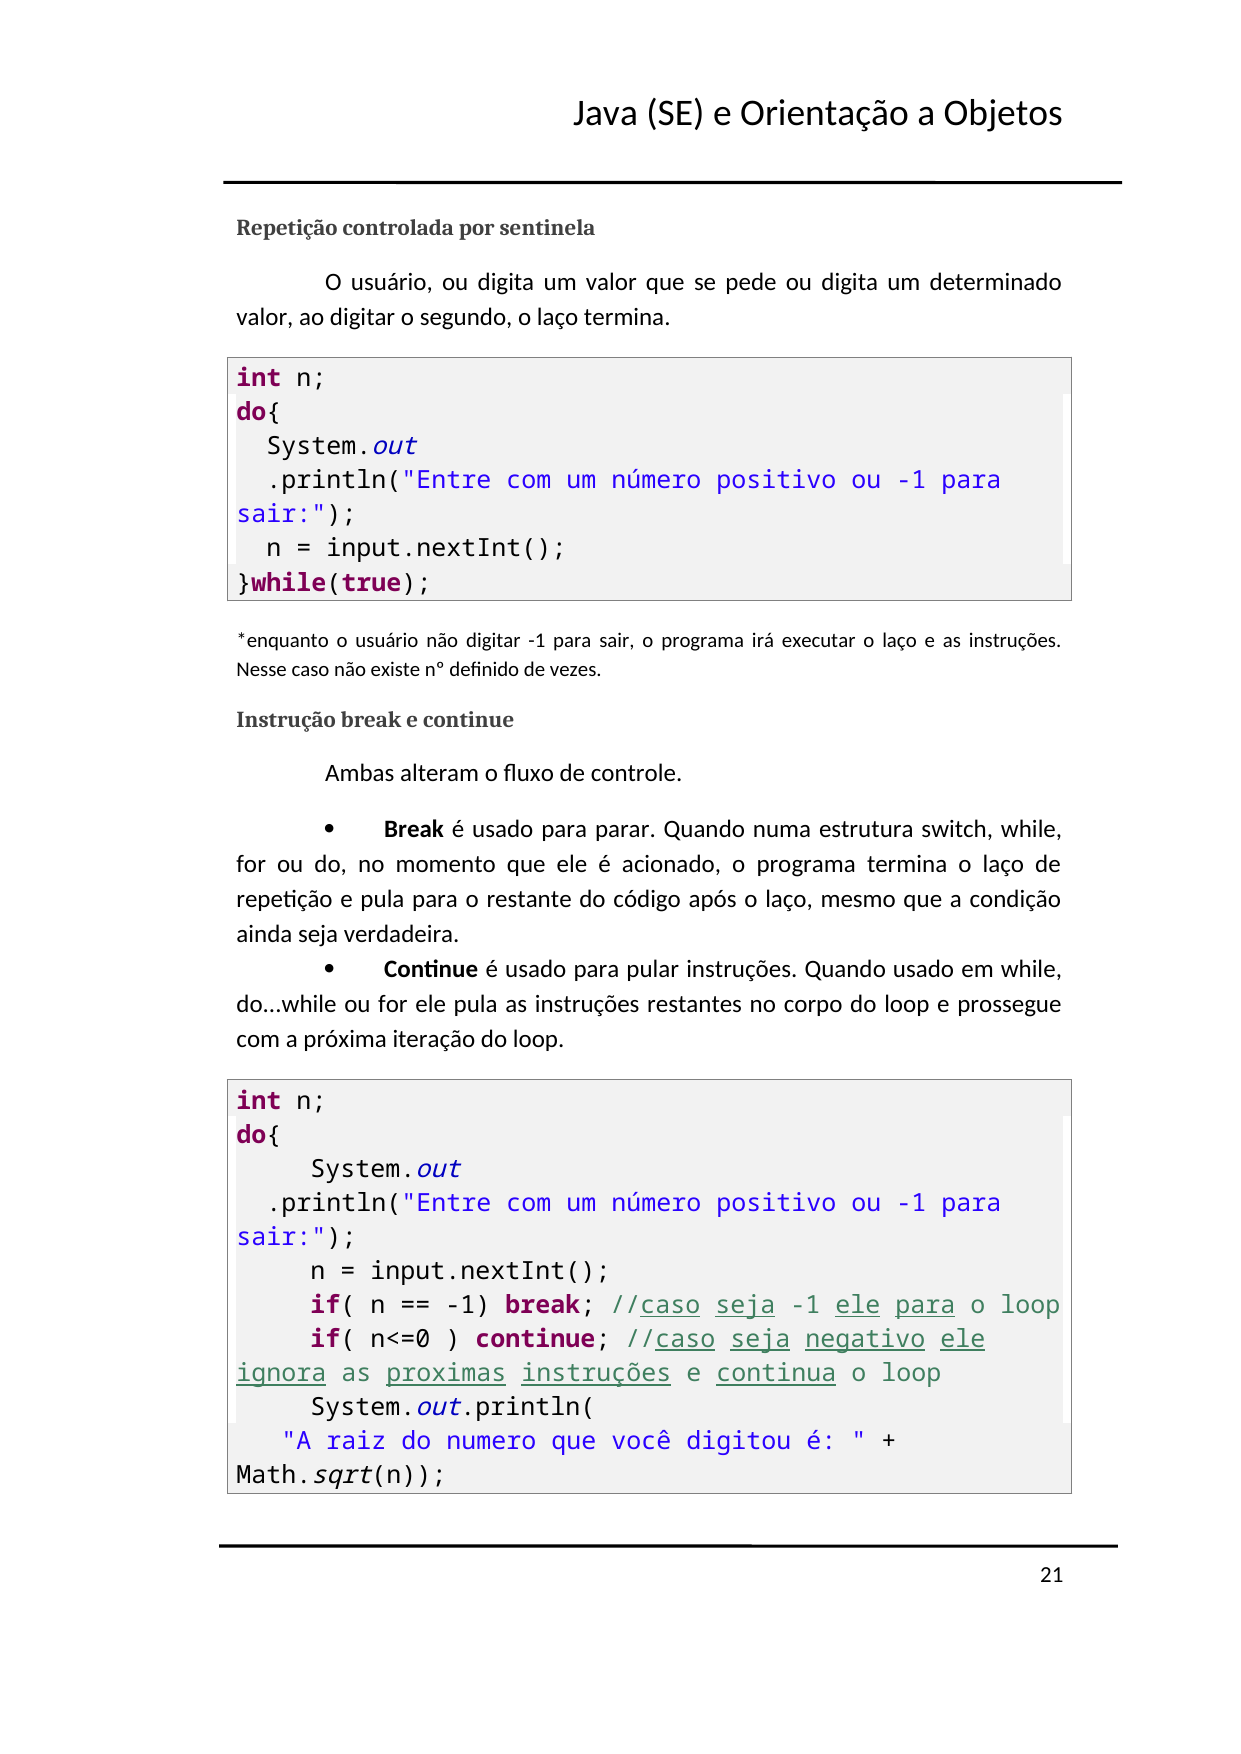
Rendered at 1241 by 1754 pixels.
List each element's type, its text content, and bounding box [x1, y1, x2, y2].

text }while(true); [228, 561, 1071, 600]
text int n; [228, 358, 1071, 394]
text "A raiz do numero que você digitou é: " + Math.sqrt(n)); [228, 1420, 1071, 1493]
list Continue é usado para pular instruções. Quando usado em while, do...while ou for ele pula as instruções restantes no corpo do loop e prossegue com a próxima iteração do loop. [236, 953, 1063, 1054]
text n = input.nextInt(); [236, 1253, 1063, 1287]
subtitle Instrução break e continue [236, 706, 1063, 733]
text O usuário, ou digita um valor que se pede ou digita um determinado valor, ao digitar o segundo, o laço termina. [236, 266, 1063, 331]
list Break é usado para parar. Quando numa estrutura switch, while, for ou do, no momento que ele é acionado, o programa termina o laço de repetição e pula para o restante do código após o laço, mesmo que a condição ainda seja verdadeira. [236, 813, 1063, 949]
text n = input.nextInt(); [236, 530, 1063, 561]
text .println("Entre com um número positivo ou -1 para sair:"); [236, 462, 1063, 530]
text if( n == -1) break; //caso seja -1 ele para o loop [236, 1287, 1063, 1321]
text System.out.println( [236, 1389, 1063, 1420]
text if( n<=0 ) continue; //caso seja negativo ele ignora as proximas instruções e continua o loop [236, 1321, 1063, 1389]
text Ambas alteram o fluxo de controle. [236, 757, 1063, 788]
text .println("Entre com um número positivo ou -1 para sair:"); [236, 1184, 1063, 1253]
subtitle Repetição controlada por sentinela [236, 215, 1063, 241]
text System.out [236, 1150, 1063, 1184]
text do{ [236, 394, 1063, 428]
text System.out [236, 428, 1063, 462]
text do{ [236, 1116, 1063, 1150]
text int n; [228, 1080, 1071, 1116]
text *enquanto o usuário não digitar -1 para sair, o programa irá executar o laço e as instruções. Nesse caso não existe nº definido de vezes. [236, 627, 1063, 682]
